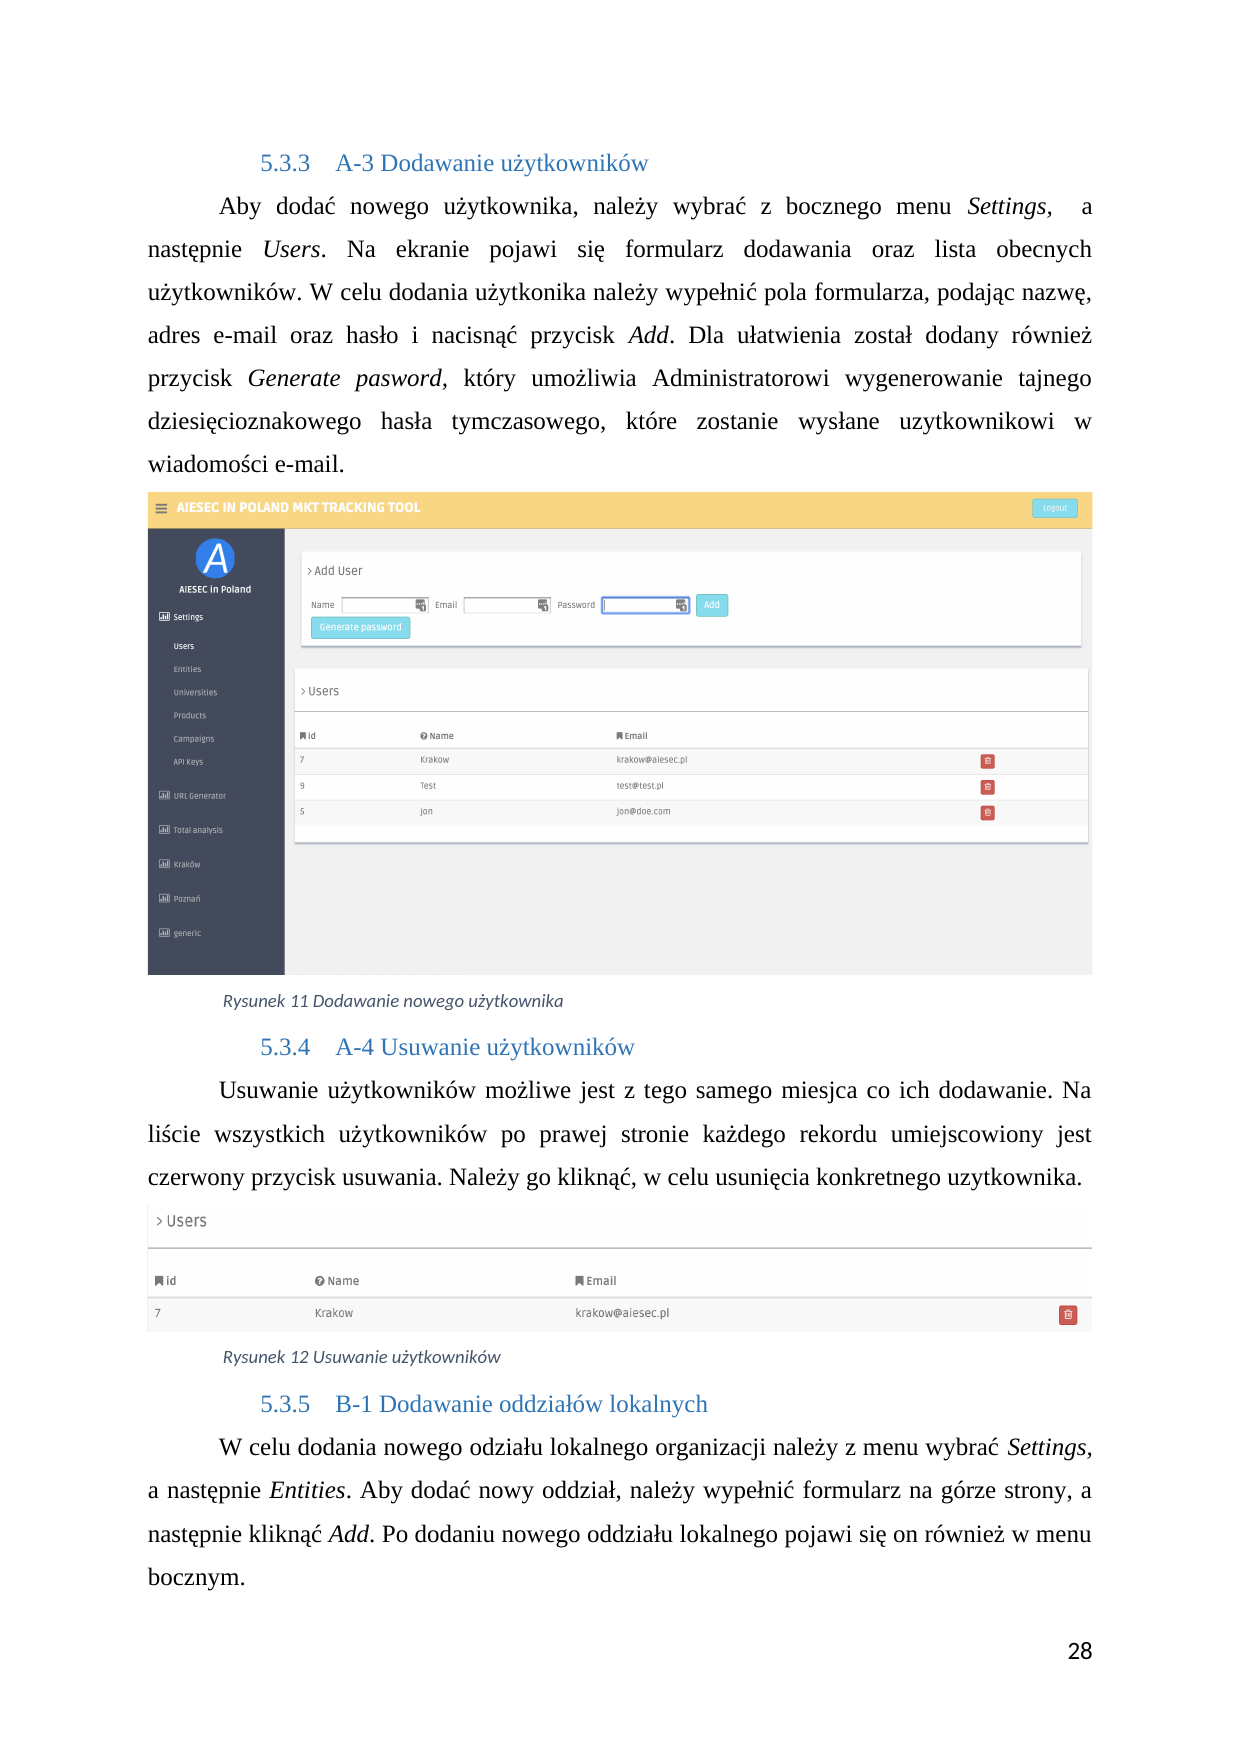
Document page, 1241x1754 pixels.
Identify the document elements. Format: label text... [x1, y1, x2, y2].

subtitle B-1 Dodawanie oddziałów lokalnych [260, 1389, 1093, 1418]
text W celu dodania nowego odziału lokalnego organizacji należy z menu wybrać Settings, a następnie Entities. Aby dodać nowy oddział, należy wypełnić formularz na górze strony, a następnie kliknąć Add. Po dodaniu nowego oddziału lokalnego pojawi się on również w menu bocznym. [148, 1432, 1093, 1591]
picture [147, 1205, 1092, 1332]
subtitle A-3 Dodawanie użytkowników [260, 148, 1093, 176]
subtitle A-4 Usuwanie użytkowników [260, 1032, 1093, 1061]
text Rysunek 12 Usuwanie użytkowników [148, 1346, 1093, 1368]
picture [147, 492, 1093, 975]
text Usuwanie użytkowników możliwe jest z tego samego miesjca co ich dodawanie. Na liście wszystkich użytkowników po prawej stronie każdego rekordu umiejscowiony jest czerwony przycisk usuwania. Należy go kliknąć, w celu usunięcia konkretnego uzytkownika. [148, 1076, 1093, 1191]
text Aby dodać nowego użytkownika, należy wybrać z bocznego menu Settings, a następnie Users. Na ekranie pojawi się formularz dodawania oraz lista obecnych użytkowników. W celu dodania użytkonika należy wypełnić pola formularza, podając nazwę, adres e-mail oraz hasło i nacisnąć przycisk Add. Dla ułatwienia został dodany również przycisk Generate pasword, który umożliwia Administratorowi wygenerowanie tajnego dziesięcioznakowego hasła tymczasowego, które zostanie wysłane uzytkownikowi w wiadomości e-mail. [148, 191, 1093, 478]
text Rysunek 11 Dodawanie nowego użytkownika [148, 989, 1093, 1012]
